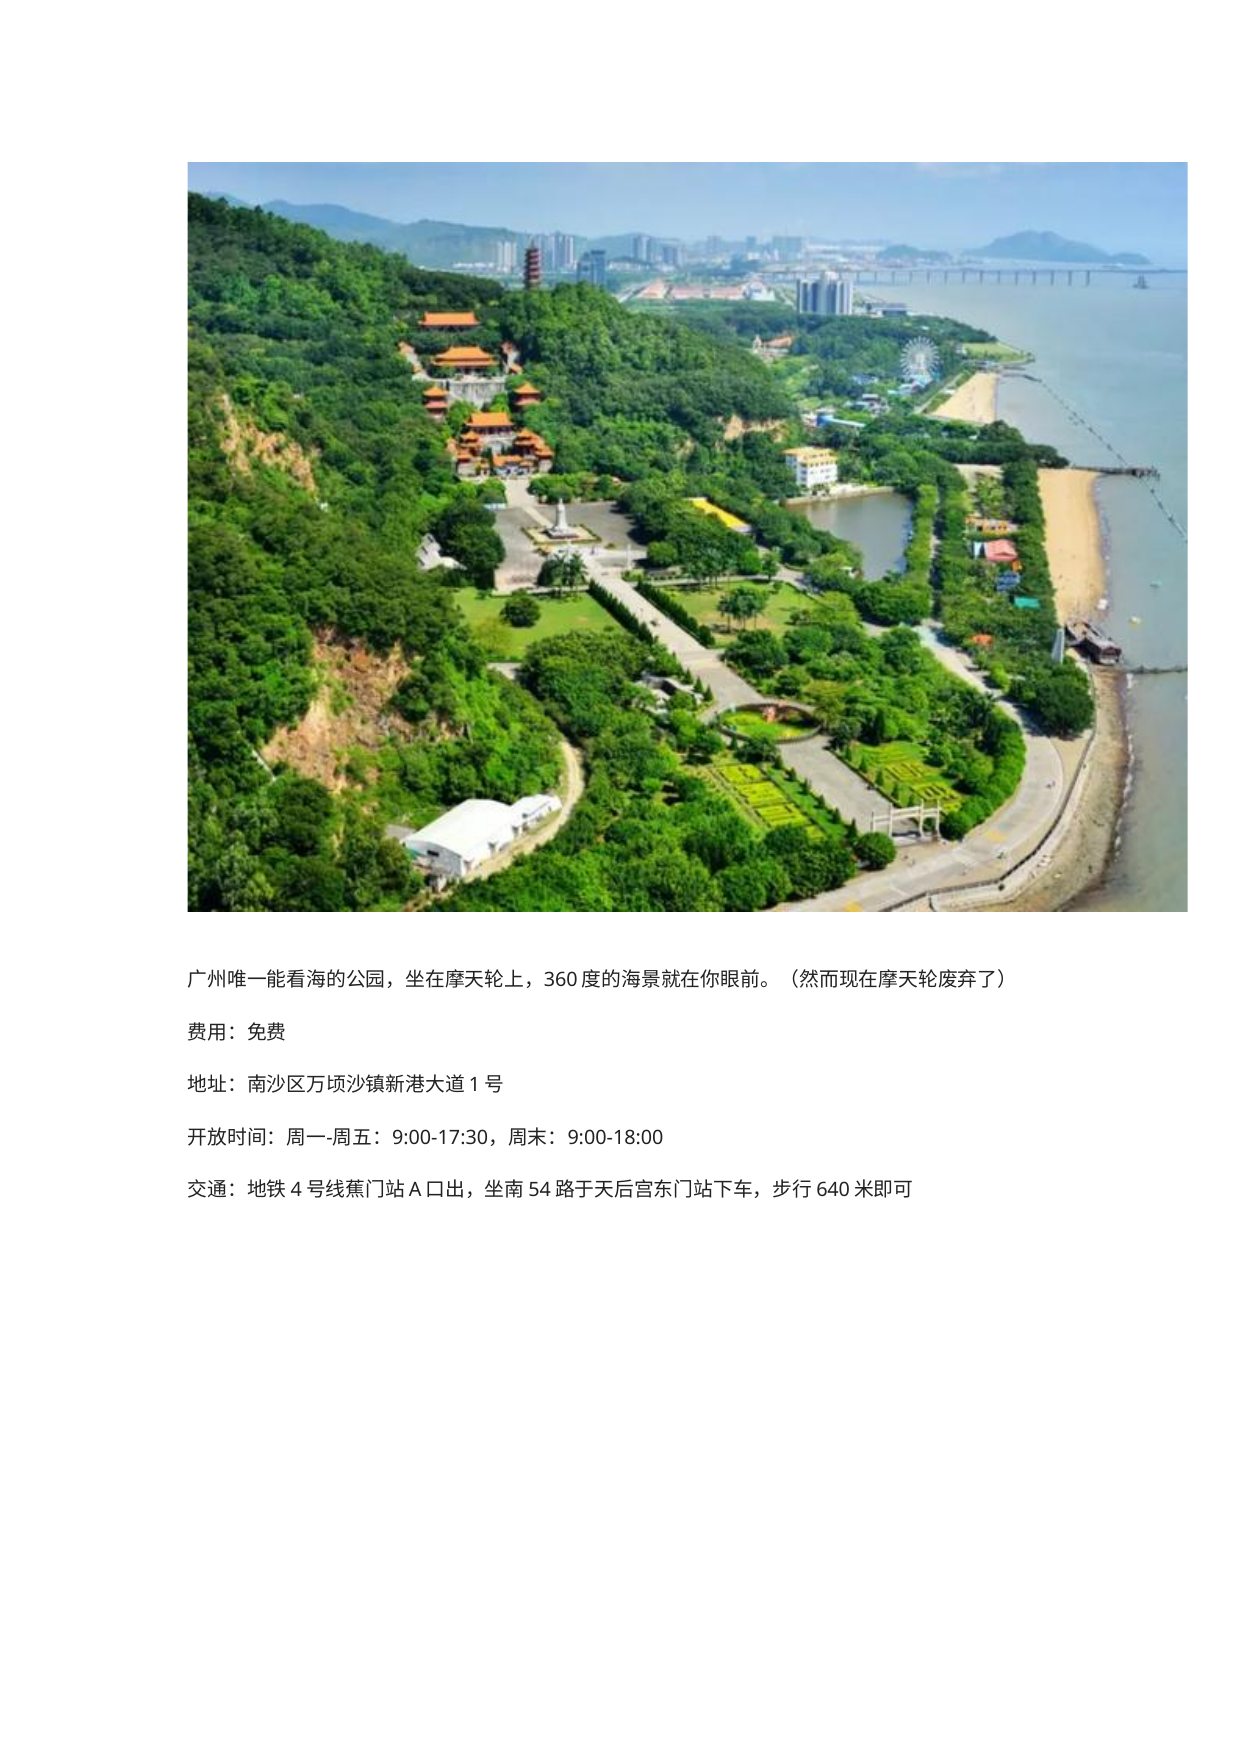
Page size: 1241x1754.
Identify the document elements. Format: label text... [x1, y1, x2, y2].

text 地址：南沙区万顷沙镇新港大道1号 [187, 1067, 1053, 1099]
text 交通：地铁4号线蕉门站A口出，坐南54路于天后宫东门站下车，步行640米即可 [187, 1172, 1053, 1204]
text 费用：免费 [187, 1014, 1053, 1047]
text 广州唯一能看海的公园，坐在摩天轮上，360度的海景就在你眼前。（然而现在摩天轮废弃了） [187, 962, 1053, 994]
text 开放时间：周一-周五：9:00-17:30，周末：9:00-18:00 [187, 1119, 1053, 1152]
picture [187, 162, 1188, 912]
